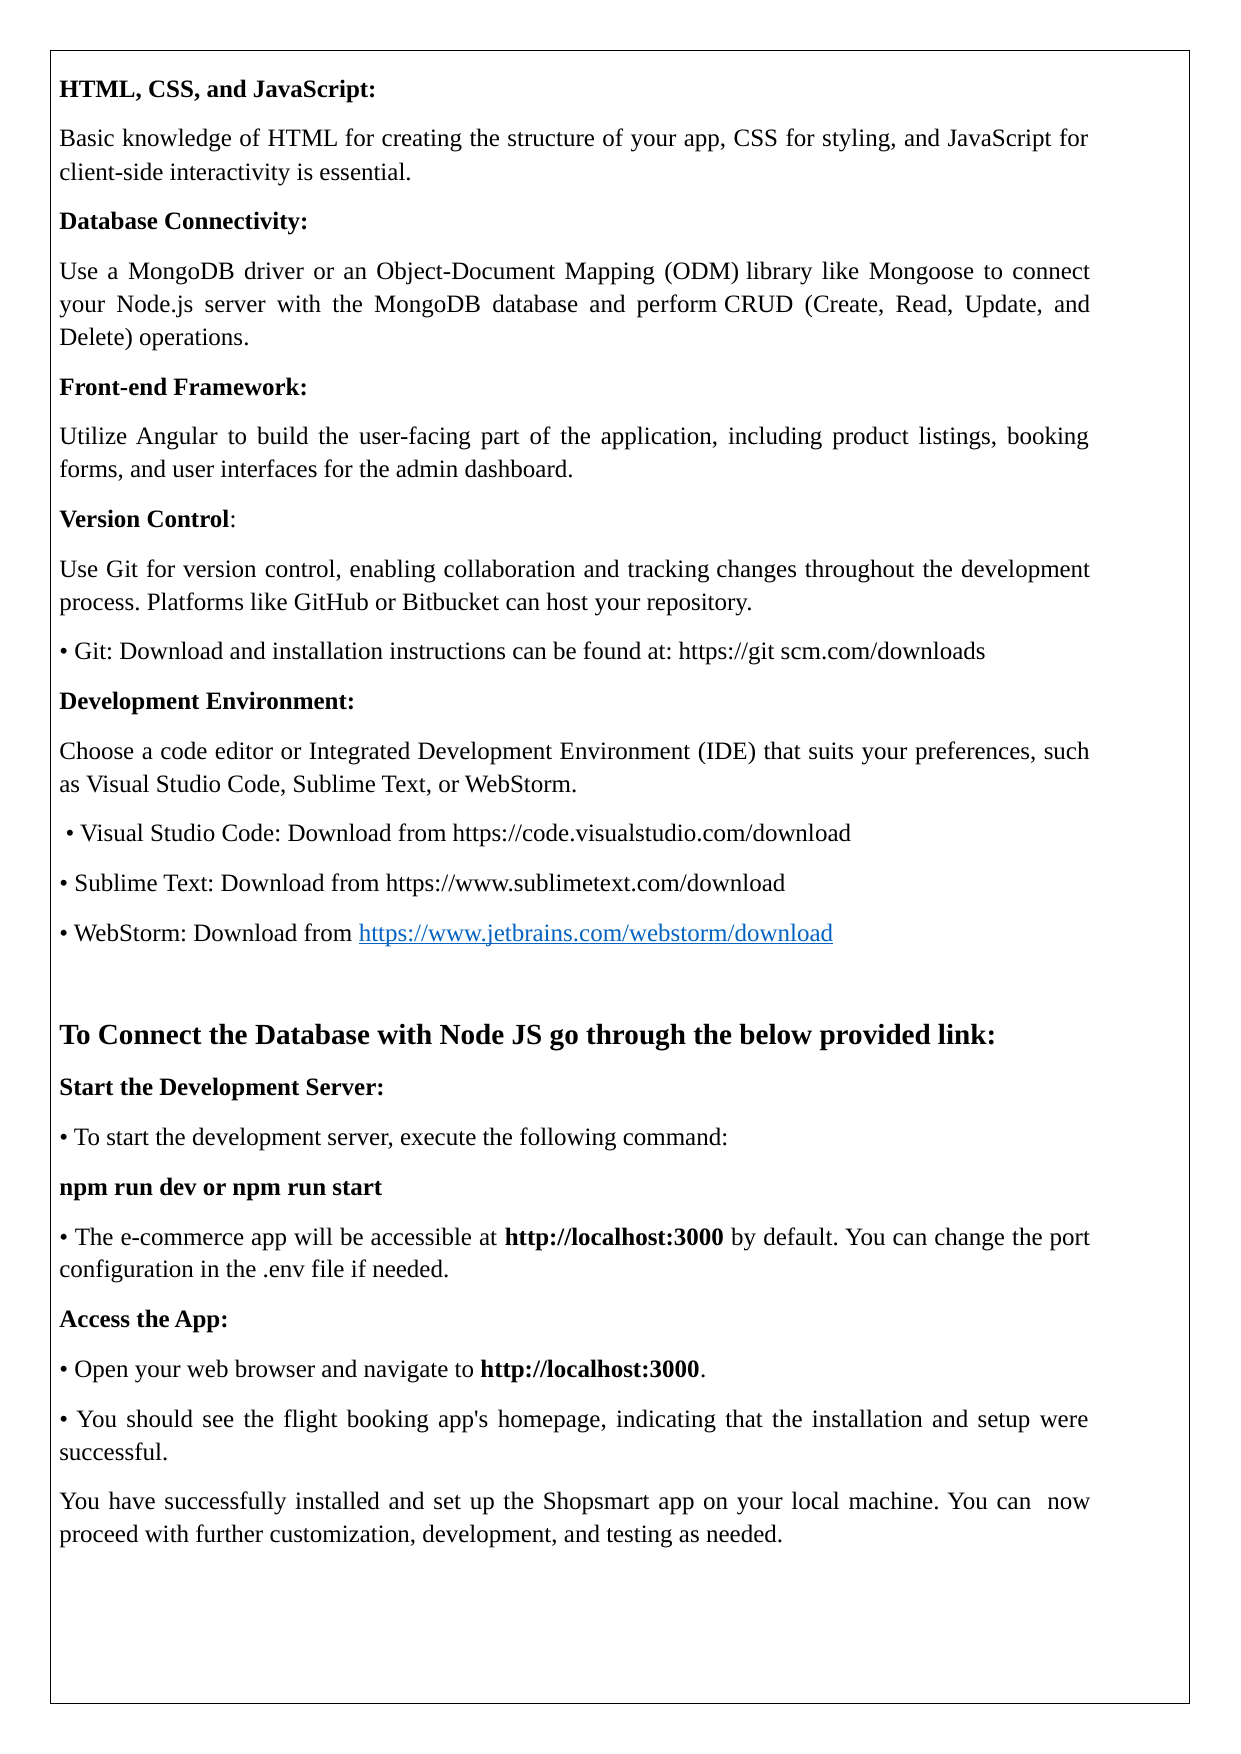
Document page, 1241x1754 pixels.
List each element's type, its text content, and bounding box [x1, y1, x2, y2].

text You have successfully installed and set up the Shopsmart app on your local machine. You can now proceed with further customization, development, and testing as needed. [59, 1486, 1090, 1548]
text Version Control: [59, 504, 1090, 533]
text • Sublime Text: Download from https://www.sublimetext.com/download [59, 868, 1090, 897]
text • Git: Download and installation instructions can be found at: https://git scm.com/downloads [59, 636, 1090, 665]
text Development Environment: [59, 686, 1090, 715]
text Basic knowledge of HTML for creating the structure of your app, CSS for styling, and JavaScript for client-side interactivity is essential. [59, 123, 1090, 185]
text Utilize Angular to build the user-facing part of the application, including product listings, booking forms, and user interfaces for the admin dashboard. [59, 421, 1090, 483]
text Choose a code editor or Integrated Development Environment (IDE) that suits your preferences, such as Visual Studio Code, Sublime Text, or WebStorm. [59, 736, 1090, 798]
text Front-end Framework: [59, 372, 1090, 400]
text Start the Development Server: [59, 1072, 1090, 1101]
text • Open your web browser and navigate to http://localhost:3000. [59, 1354, 1090, 1383]
text • You should see the flight booking app's homepage, indicating that the installation and setup were successful. [59, 1404, 1090, 1465]
text • To start the development server, execute the following command: [59, 1122, 1090, 1151]
text Access the App: [59, 1304, 1090, 1333]
text • WebStorm: Download from https://www.jetbrains.com/webstorm/download [59, 918, 1090, 947]
text Use Git for version control, enabling collaboration and tracking changes throughout the development process. Platforms like GitHub or Bitbucket can host your repository. [59, 554, 1090, 616]
text • The e-commerce app will be accessible at http://localhost:3000 by default. You can change the port configuration in the .env file if needed. [59, 1222, 1090, 1283]
text • Visual Studio Code: Download from https://code.visualstudio.com/download [59, 818, 1090, 847]
text npm run dev or npm run start [59, 1172, 1090, 1201]
text Database Connectivity: [59, 206, 1090, 235]
text Use a MongoDB driver or an Object-Document Mapping (ODM) library like Mongoose to connect your Node.js server with the MongoDB database and perform CRUD (Create, Read, Update, and Delete) operations. [59, 256, 1090, 351]
text To Connect the Database with Node JS go through the below provided link: [59, 1017, 1090, 1051]
text HTML, CSS, and JavaScript: [59, 74, 1090, 103]
